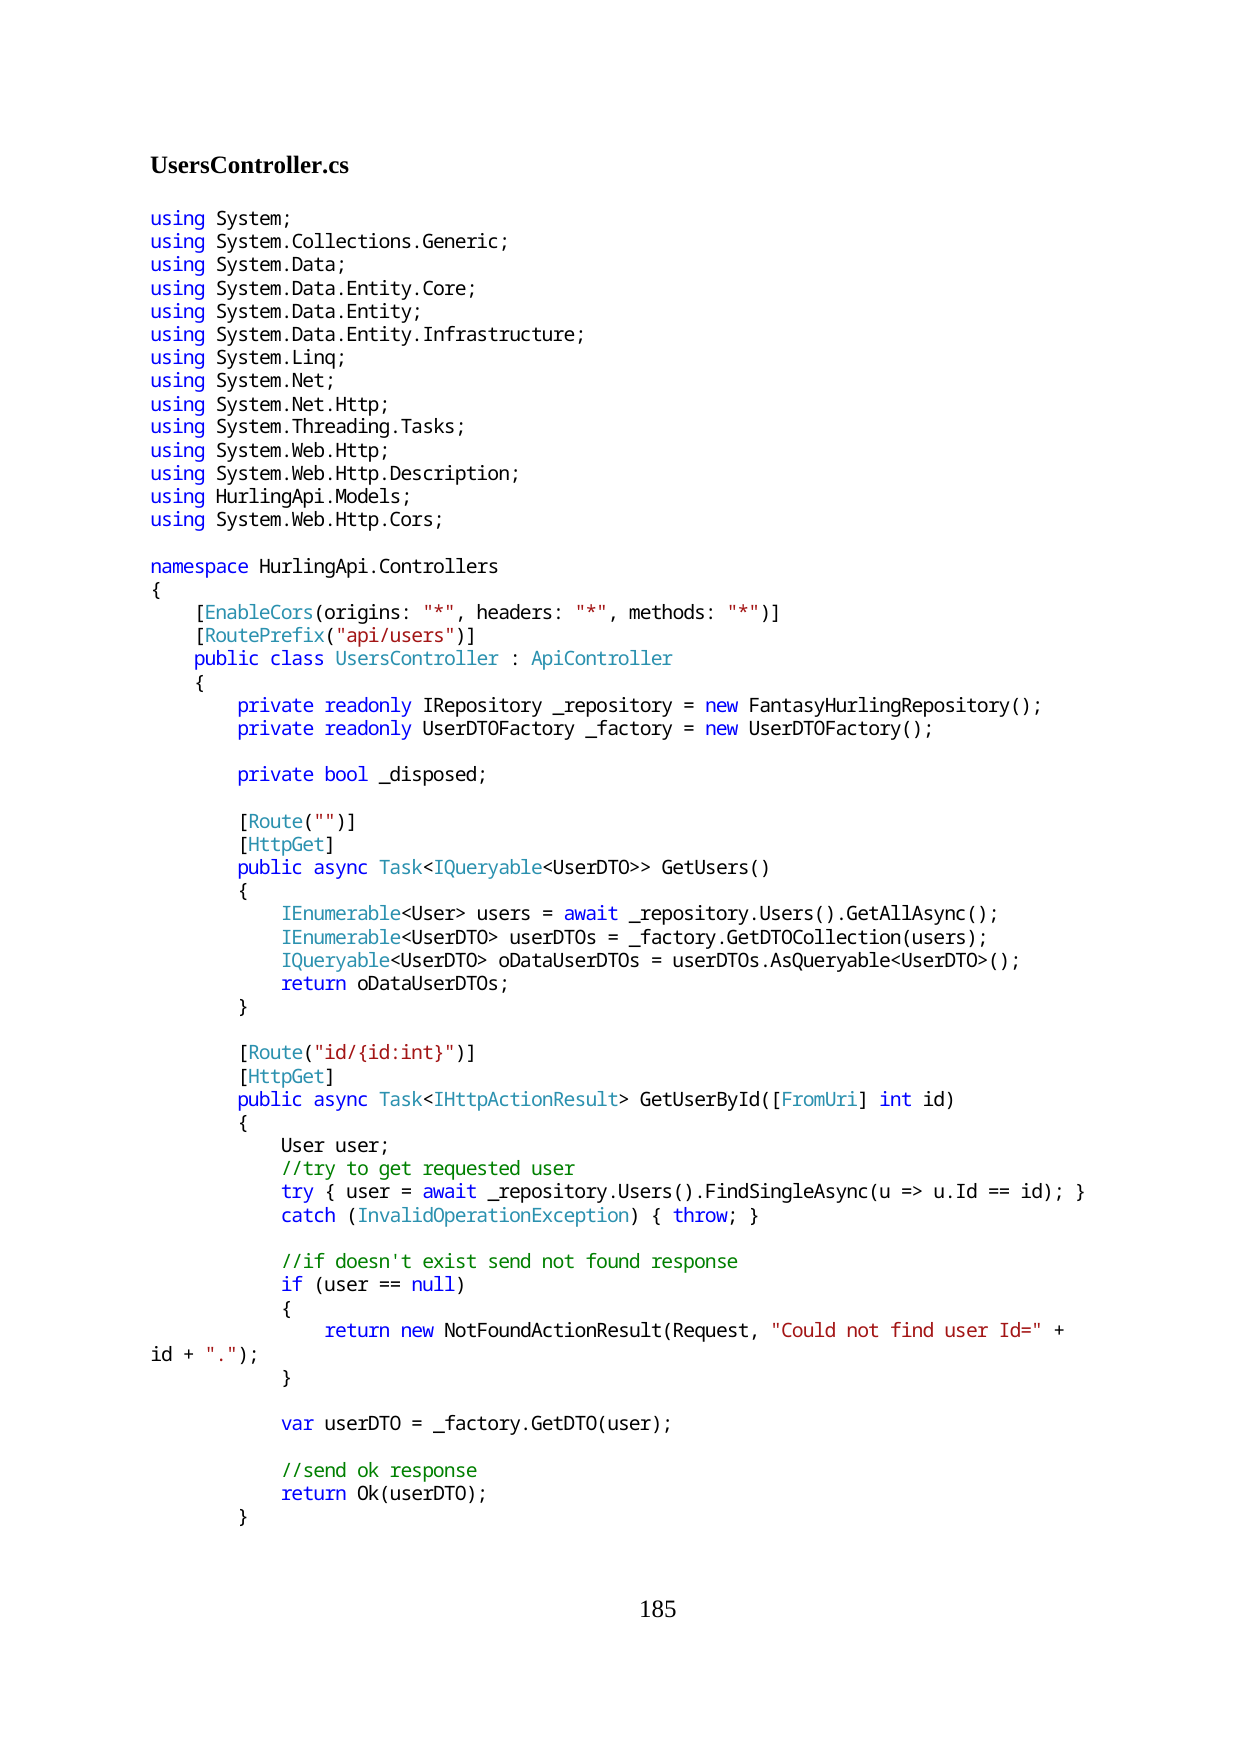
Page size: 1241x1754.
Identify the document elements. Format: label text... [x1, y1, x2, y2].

subtitle UsersController.cs [150, 150, 1090, 179]
